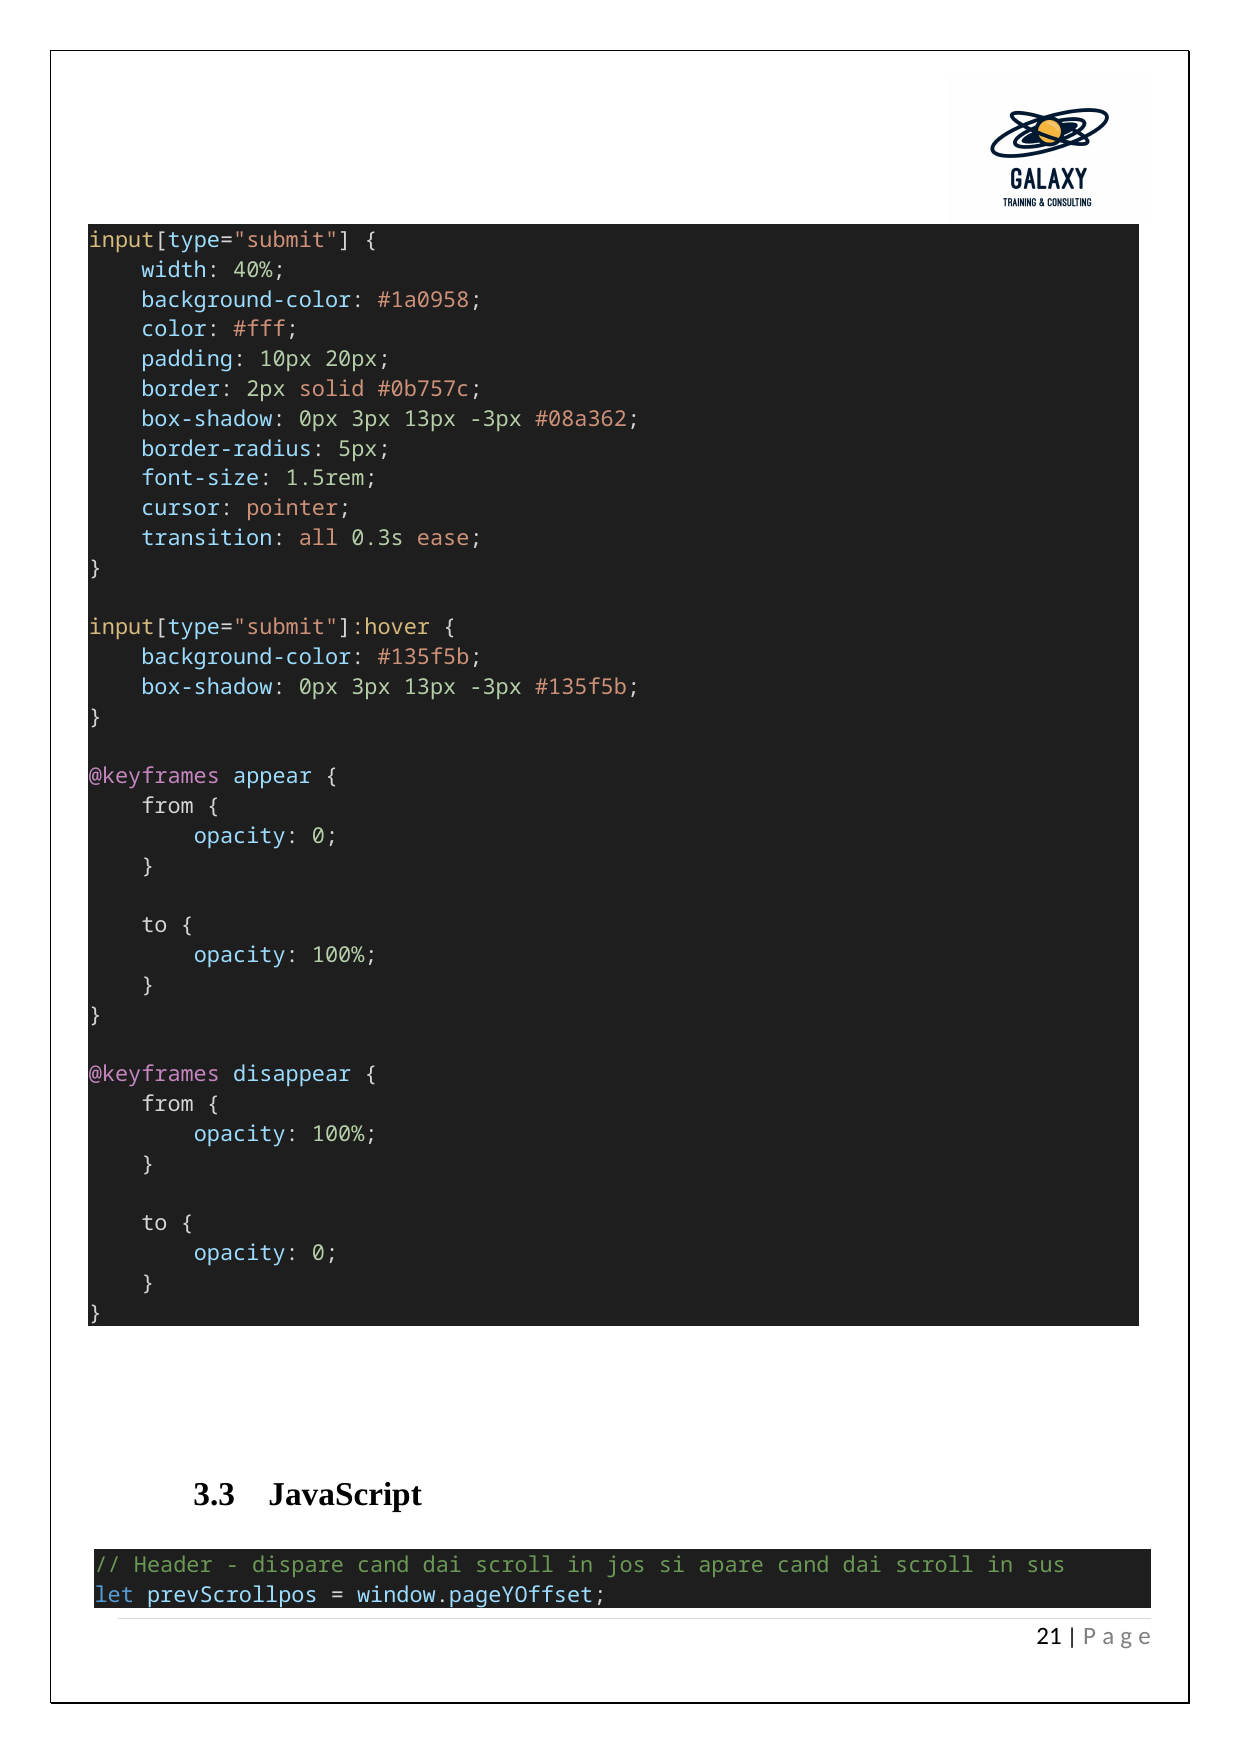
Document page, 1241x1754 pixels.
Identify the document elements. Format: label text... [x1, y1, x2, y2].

text // Header - dispare cand dai scroll in jos si apare cand dai scroll in sus [94, 1549, 1151, 1578]
text } [88, 998, 1139, 1028]
text border-radius: 5px; [88, 432, 1139, 462]
text input[type="submit"]:hover { [88, 611, 1139, 641]
text to { [88, 909, 1139, 939]
text background-color: #1a0958; [88, 283, 1139, 313]
text cursor: pointer; [88, 492, 1139, 522]
text border: 2px solid #0b757c; [88, 373, 1139, 403]
text } [88, 552, 1139, 581]
text box-shadow: 0px 3px 13px -3px #135f5b; [88, 671, 1139, 701]
text background-color: #135f5b; [88, 641, 1139, 671]
text let prevScrollpos = window.pageYOffset; [94, 1578, 1151, 1608]
text opacity: 100%; [88, 1118, 1139, 1147]
text width: 40%; [88, 254, 1139, 283]
text } [88, 1267, 1139, 1296]
text opacity: 0; [88, 820, 1139, 849]
text } [88, 969, 1139, 998]
text font-size: 1.5rem; [88, 462, 1139, 492]
text from { [88, 1088, 1139, 1118]
text to { [88, 1207, 1139, 1237]
text color: #fff; [88, 313, 1139, 343]
text from { [88, 790, 1139, 820]
text } [88, 849, 1139, 879]
text input[type="submit"] { [88, 224, 1139, 254]
text opacity: 0; [88, 1237, 1139, 1267]
text @keyframes disappear { [88, 1058, 1139, 1088]
text } [88, 701, 1139, 730]
text } [88, 1147, 1139, 1177]
text transition: all 0.3s ease; [88, 522, 1139, 552]
list JavaScript [193, 1474, 1151, 1513]
text padding: 10px 20px; [88, 343, 1139, 373]
text box-shadow: 0px 3px 13px -3px #08a362; [88, 403, 1139, 432]
text @keyframes appear { [88, 760, 1139, 790]
text } [88, 1296, 1139, 1326]
picture [948, 73, 1151, 224]
text opacity: 100%; [88, 939, 1139, 969]
